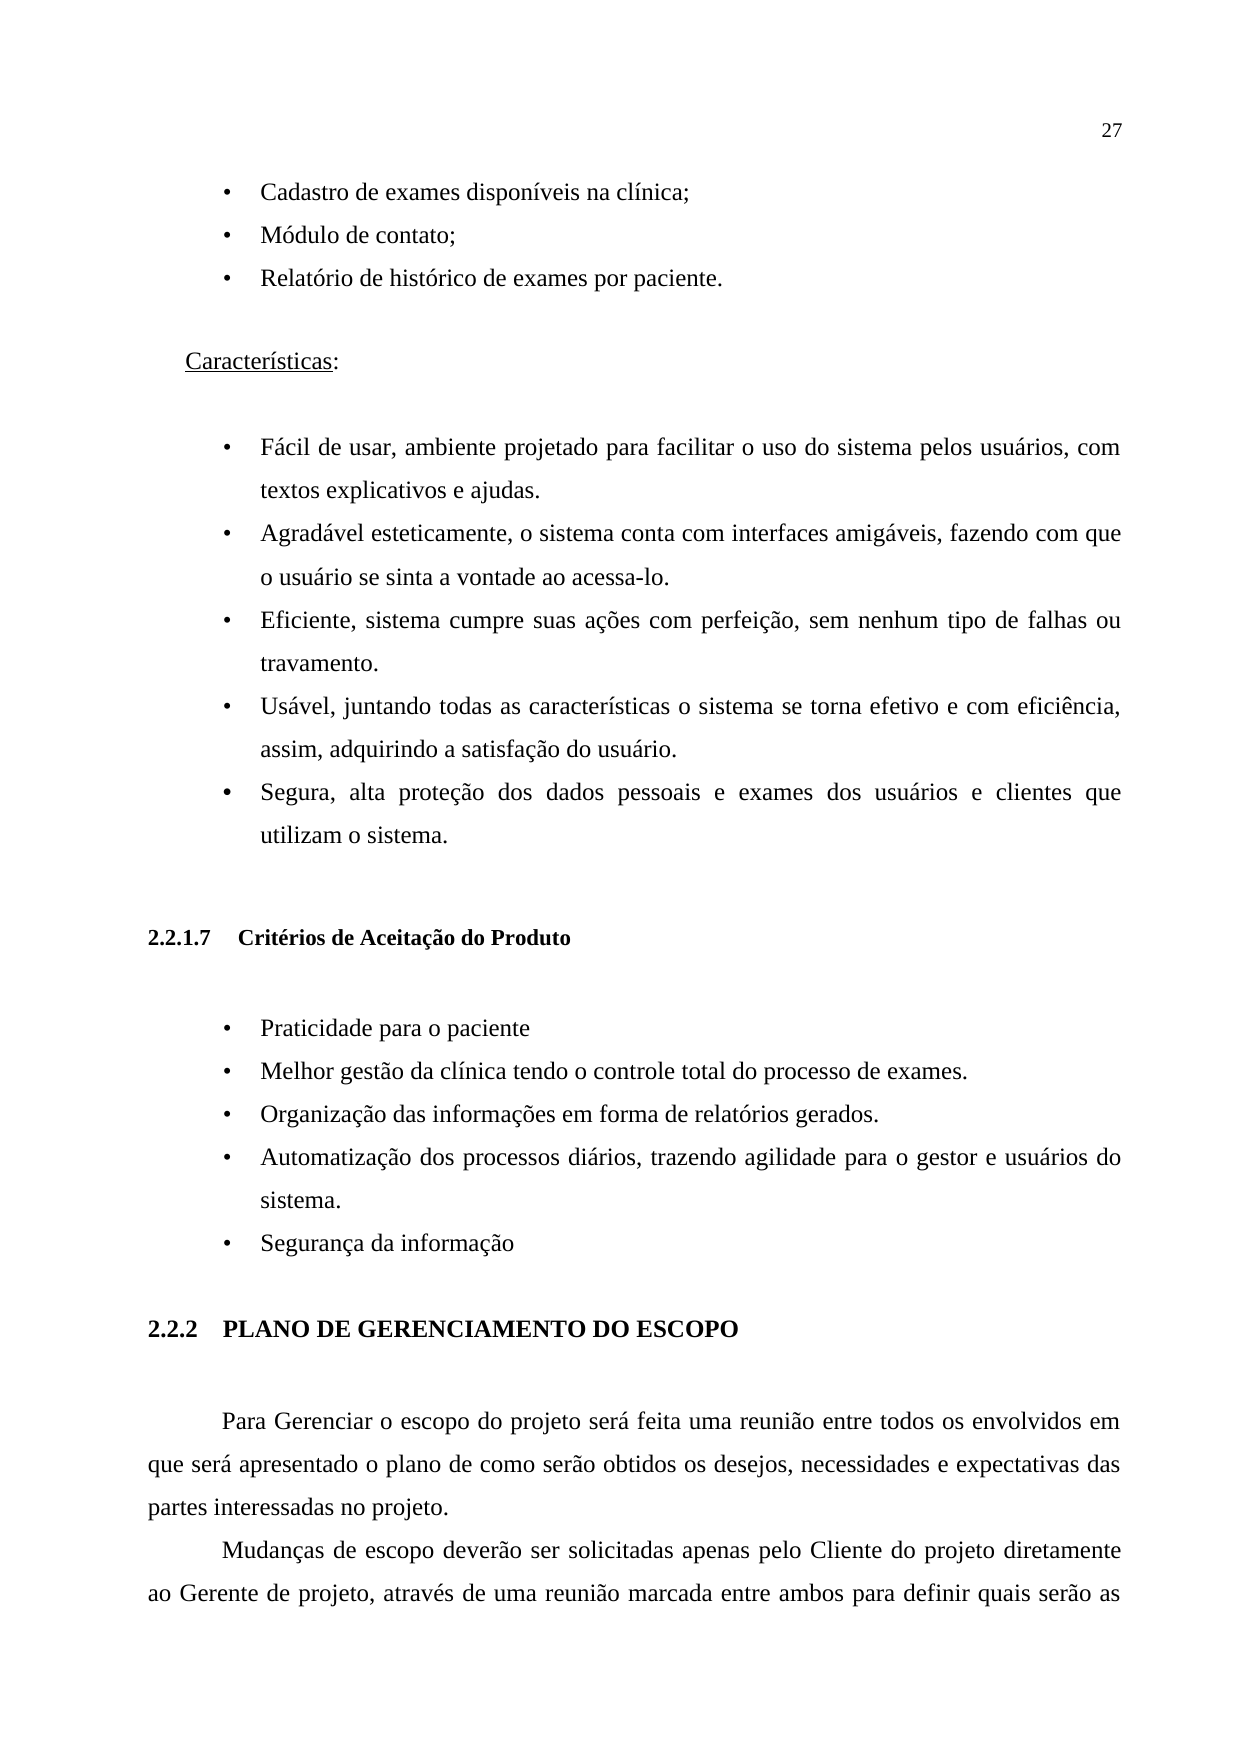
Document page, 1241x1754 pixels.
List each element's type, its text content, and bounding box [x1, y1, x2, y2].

list Segurança da informação [223, 1228, 1122, 1257]
subtitle Critérios de Aceitação do Produto [148, 924, 1122, 950]
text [148, 1535, 1122, 1607]
list Fácil de usar, ambiente projetado para facilitar o uso do sistema pelos usuários, com textos explicativos e ajudas. [223, 432, 1122, 504]
list Melhor gestão da clínica tendo o controle total do processo de exames. [223, 1056, 1122, 1084]
list Módulo de contato; [223, 220, 1122, 249]
list Agradável esteticamente, o sistema conta com interfaces amigáveis, fazendo com que o usuário se sinta a vontade ao acessa-lo. [223, 518, 1122, 590]
list Segura, alta proteção dos dados pessoais e exames dos usuários e clientes que utilizam o sistema. [223, 777, 1122, 849]
list Automatização dos processos diários, trazendo agilidade para o gestor e usuários do sistema. [223, 1142, 1122, 1214]
list Relatório de histórico de exames por paciente. [223, 263, 1122, 292]
subtitle PLANO DE GERENCIAMENTO DO ESCOPO [148, 1314, 1122, 1343]
text Para Gerenciar o escopo do projeto será feita uma reunião entre todos os envolvidos em que será apresentado o plano de como serão obtidos os desejos, necessidades e expectativas das partes interessadas no projeto. [148, 1406, 1122, 1521]
list Cadastro de exames disponíveis na clínica; [223, 177, 1122, 206]
text Características: [185, 346, 1122, 375]
list Eficiente, sistema cumpre suas ações com perfeição, sem nenhum tipo de falhas ou travamento. [223, 605, 1122, 677]
list Usável, juntando todas as características o sistema se torna efetivo e com eficiência, assim, adquirindo a satisfação do usuário. [223, 691, 1122, 763]
list Praticidade para o paciente [223, 1013, 1122, 1041]
list Organização das informações em forma de relatórios gerados. [223, 1099, 1122, 1128]
